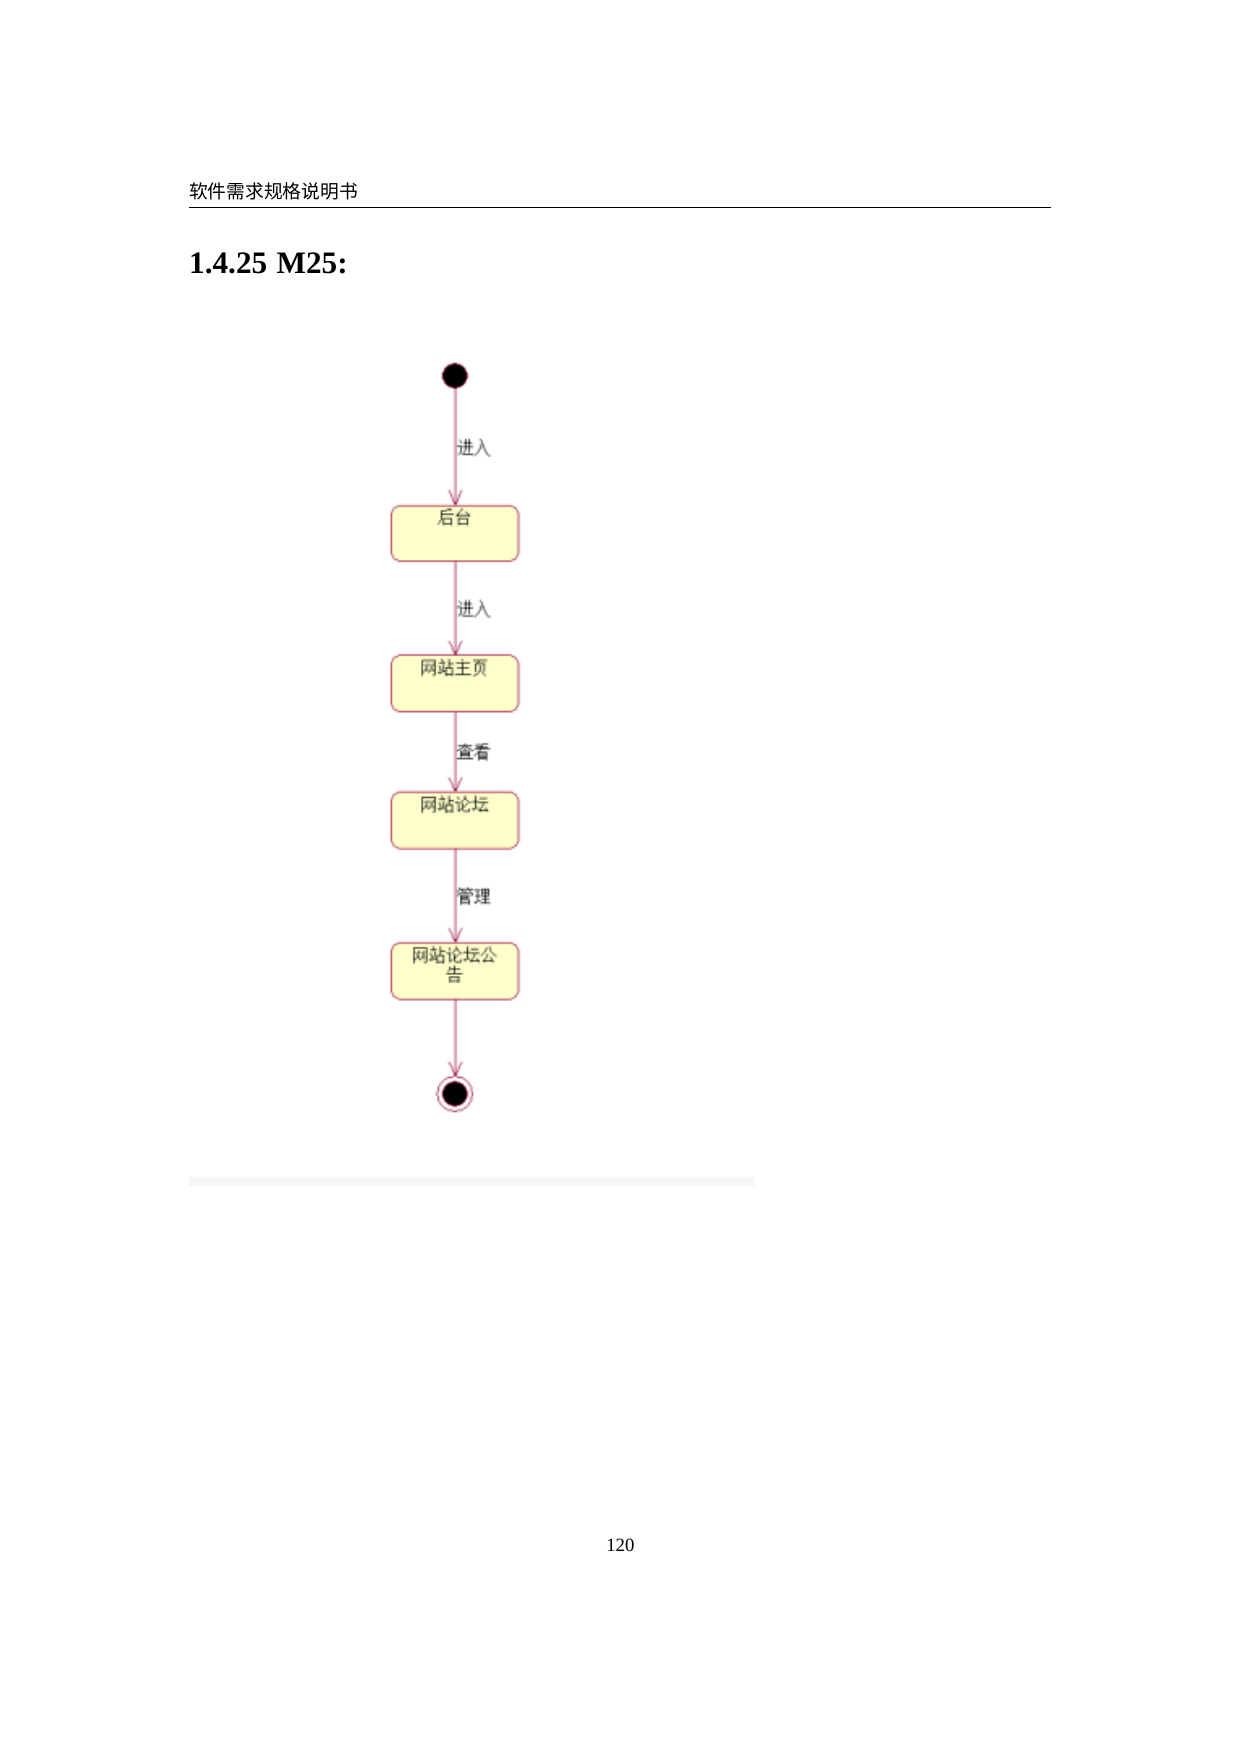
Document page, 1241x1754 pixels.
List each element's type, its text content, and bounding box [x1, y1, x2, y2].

subtitle M25: [189, 244, 1051, 280]
picture [188, 308, 755, 1186]
